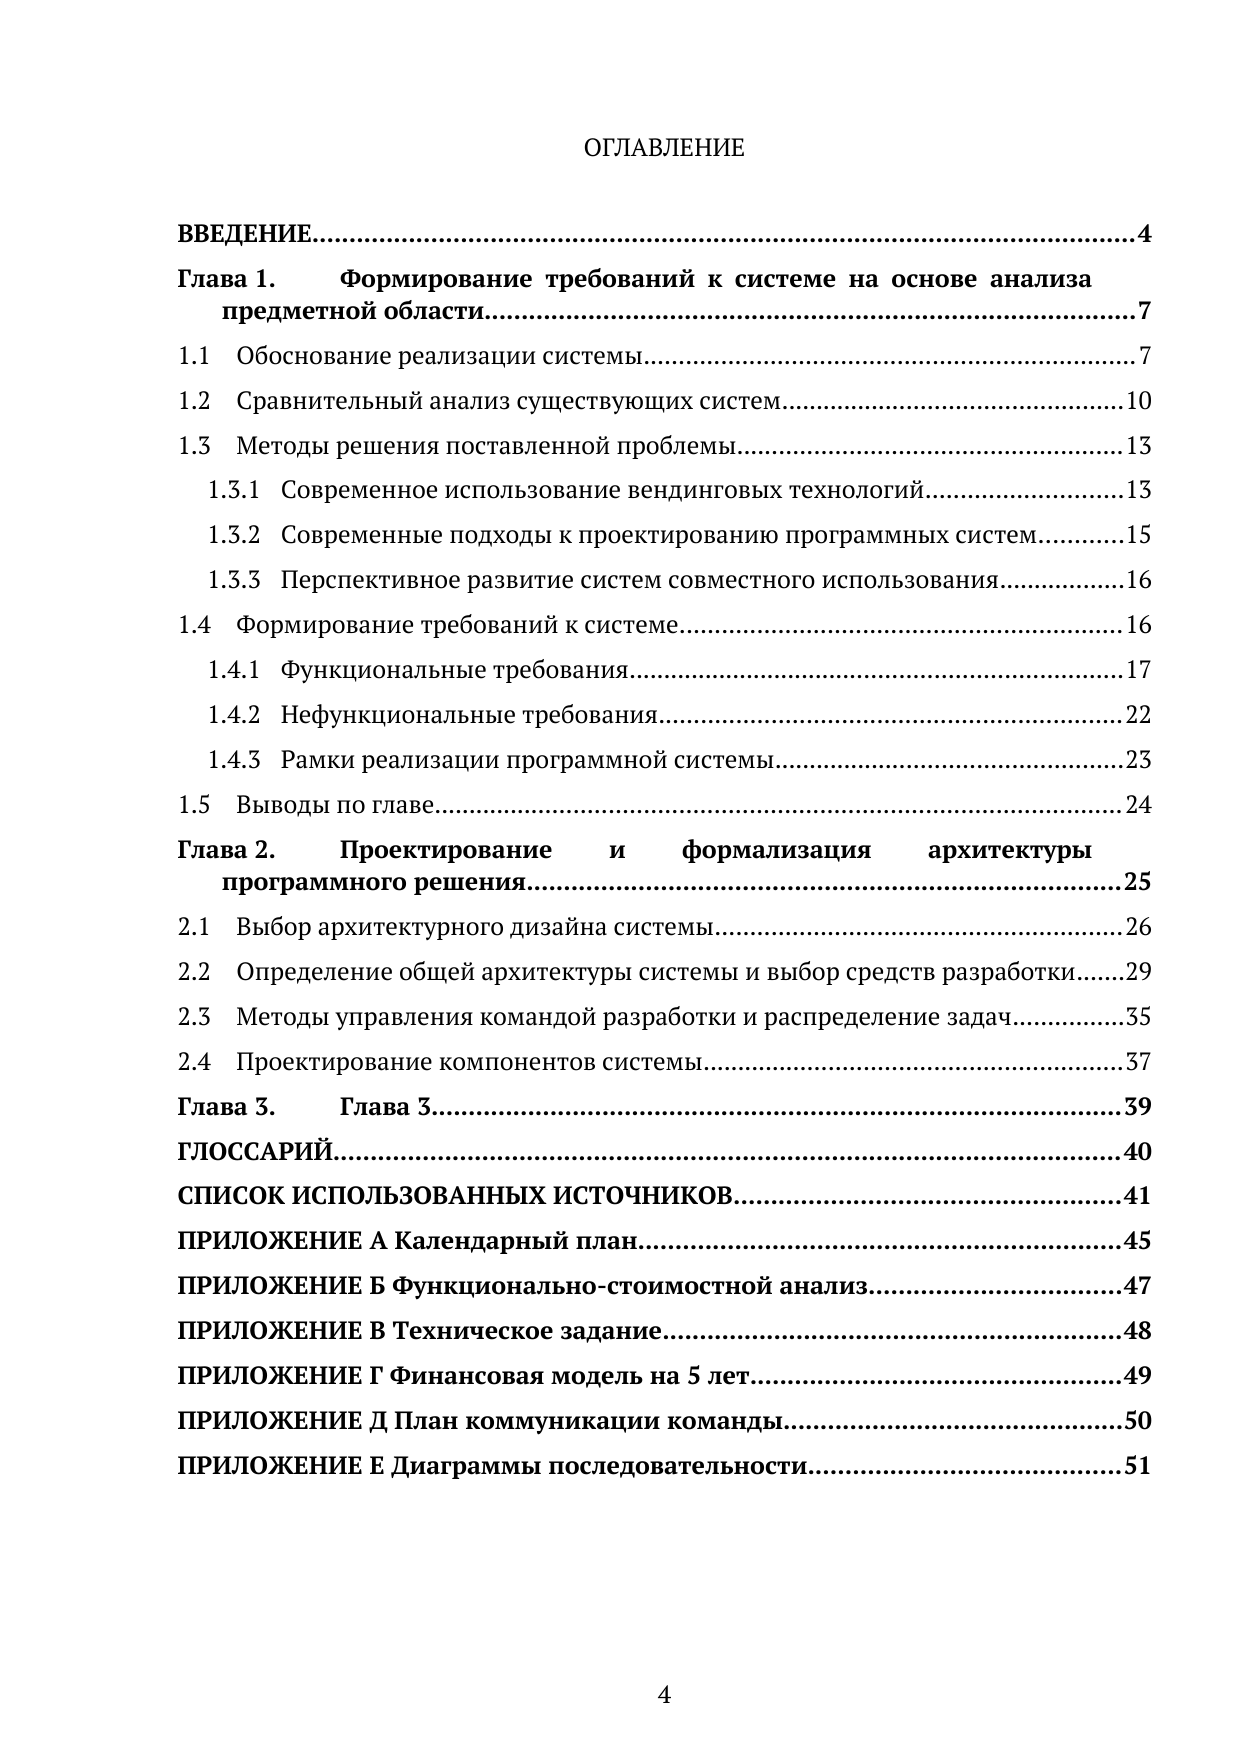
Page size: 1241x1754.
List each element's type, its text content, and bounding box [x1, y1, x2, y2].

text 1.4 Формирование требований к системе 16 [177, 608, 1092, 641]
text 2.3 Методы управления командой разработки и распределение задач 35 [177, 1000, 1092, 1032]
text 1.2 Сравнительный анализ существующих систем 10 [177, 384, 1092, 416]
subtitle Оглавление [177, 131, 1152, 163]
text 2.4 Проектирование компонентов системы 37 [177, 1045, 1092, 1077]
text 2.1 Выбор архитектурного дизайна системы 26 [177, 910, 1092, 942]
text ПРИЛОЖЕНИЕ Г Финансовая модель на 5 лет 49 [177, 1359, 1092, 1391]
text 1.3.2 Современные подходы к проектированию программных систем 15 [207, 518, 1092, 551]
text 1.4.1 Функциональные требования 17 [207, 653, 1092, 686]
text 1.3.1 Современное использование вендинговых технологий 13 [207, 473, 1092, 506]
text 1.1 Обоснование реализации системы 7 [177, 339, 1092, 371]
text ПРИЛОЖЕНИЕ А Календарный план 45 [177, 1224, 1092, 1257]
text 1.5 Выводы по главе 24 [177, 788, 1092, 820]
text 2.2 Определение общей архитектуры системы и выбор средств разработки 29 [177, 955, 1092, 987]
text Список использованных источников 41 [177, 1179, 1092, 1212]
text 1.4.3 Рамки реализации программной системы 23 [207, 743, 1092, 775]
text Введение 4 [177, 217, 1092, 249]
text Глава 2. Проектирование и формализация архитектуры программного решения 25 [177, 833, 1092, 897]
text Глава 3. Глава 3 39 [177, 1089, 1092, 1122]
text Глоссарий 40 [177, 1134, 1092, 1167]
text ПРИЛОЖЕНИЕ Б Функционально-стоимостной анализ 47 [177, 1269, 1092, 1302]
text ПРИЛОЖЕНИЕ Д План коммуникации команды 50 [177, 1404, 1092, 1436]
text Глава 1. Формирование требований к системе на основе анализа предметной области 7 [177, 262, 1092, 326]
text 1.4.2 Нефункциональные требования 22 [207, 698, 1092, 730]
text 1.3.3 Перспективное развитие систем совместного использования 16 [207, 563, 1092, 596]
text ПРИЛОЖЕНИЕ Е Диаграммы последовательности 51 [177, 1449, 1092, 1481]
text ПРИЛОЖЕНИЕ В Техническое задание 48 [177, 1314, 1092, 1346]
text 1.3 Методы решения поставленной проблемы 13 [177, 429, 1092, 461]
